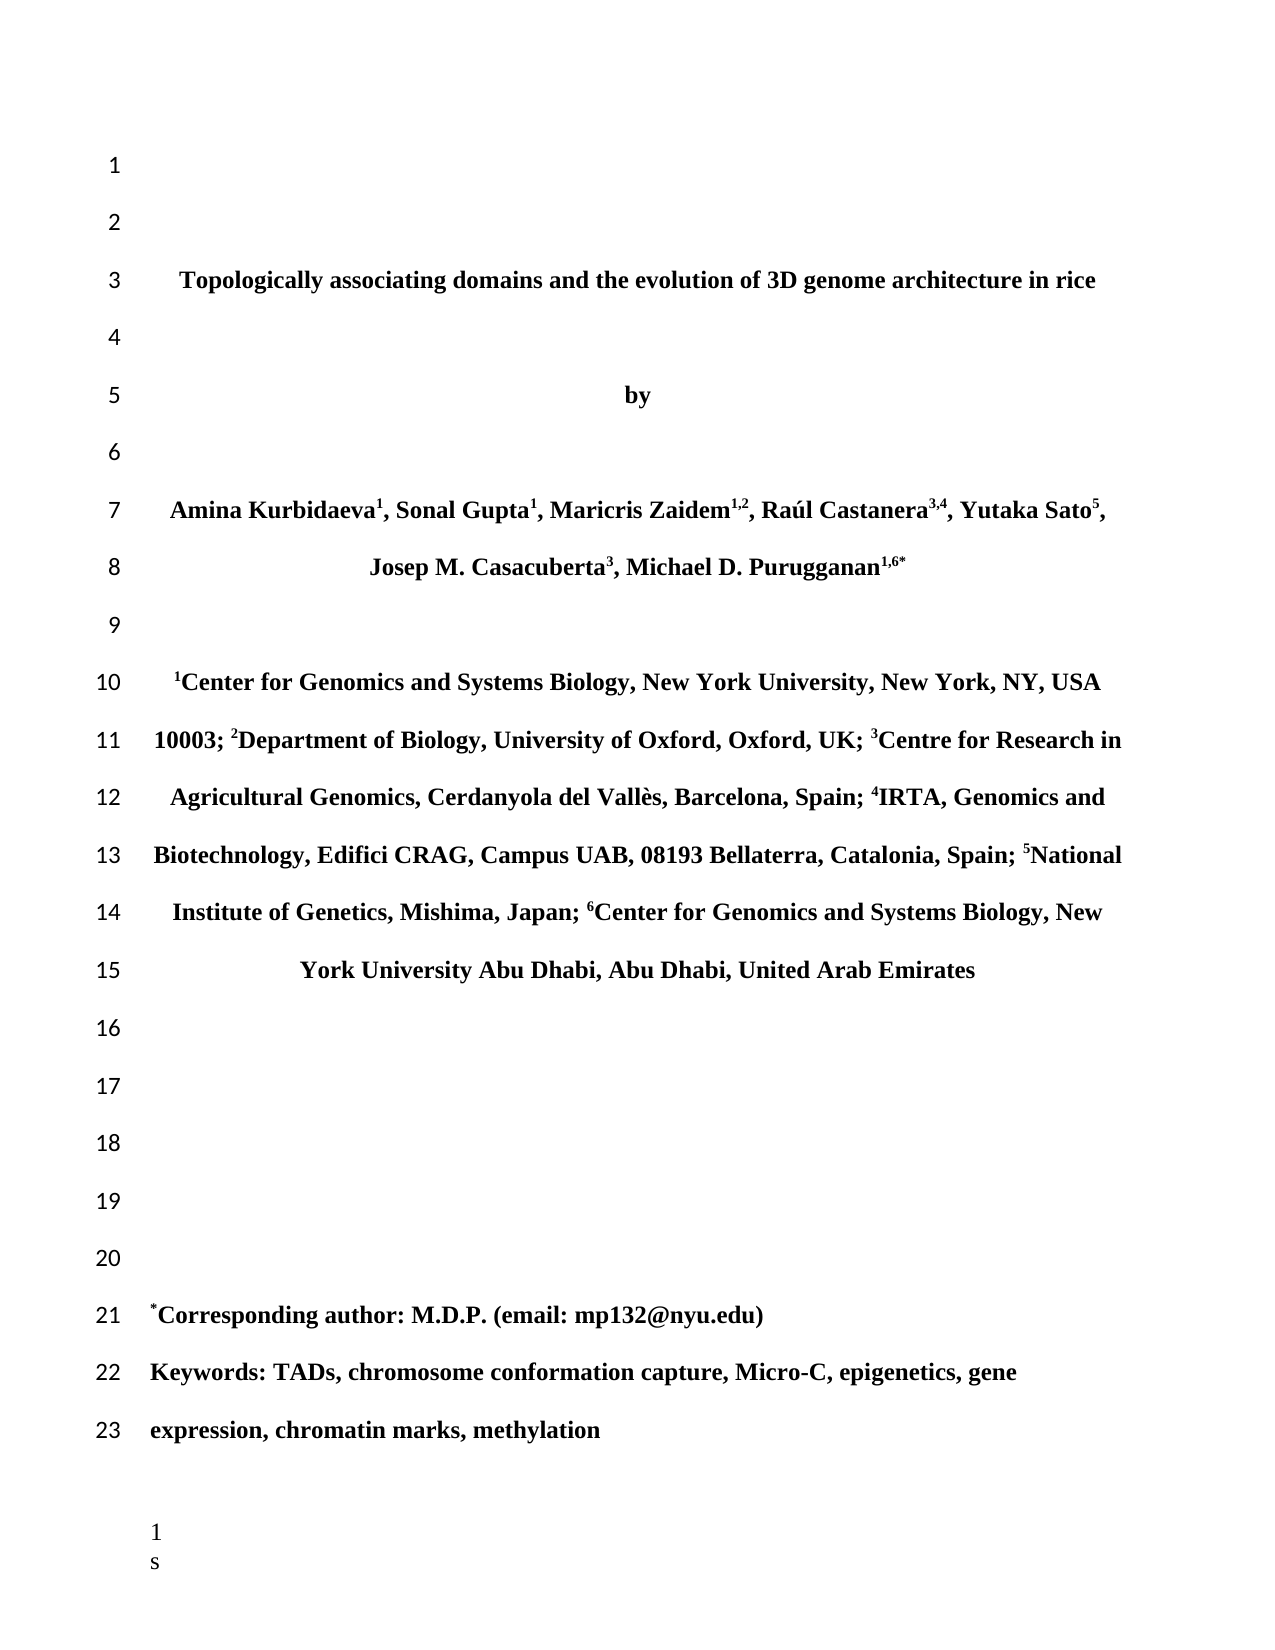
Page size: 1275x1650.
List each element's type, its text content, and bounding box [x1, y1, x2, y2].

text *Corresponding author: M.D.P. (email: mp132@nyu.edu) [150, 1300, 1125, 1329]
text Amina Kurbidaeva1, Sonal Gupta1, Maricris Zaidem1,2, Raúl Castanera3,4, Yutaka Sato5, Josep M. Casacuberta3, Michael D. Purugganan1,6* [150, 495, 1125, 581]
text Keywords: TADs, chromosome conformation capture, Micro-C, epigenetics, gene expression, chromatin marks, methylation [150, 1357, 1125, 1444]
text Biotechnology, Edifici CRAG, Campus UAB, 08193 Bellaterra, Catalonia, Spain; 5National Institute of Genetics, Mishima, Japan; 6Center for Genomics and Systems Biology, New York University Abu Dhabi, Abu Dhabi, United Arab Emirates [150, 840, 1125, 984]
text 1Center for Genomics and Systems Biology, New York University, New York, NY, USA 10003; 2Department of Biology, University of Oxford, Oxford, UK; 3Centre for Research in Agricultural Genomics, Cerdanyola del Vallès, Barcelona, Spain; 4IRTA, Genomics and [150, 667, 1125, 811]
text Topologically associating domains and the evolution of 3D genome architecture in rice [150, 265, 1125, 294]
text by [150, 380, 1125, 409]
